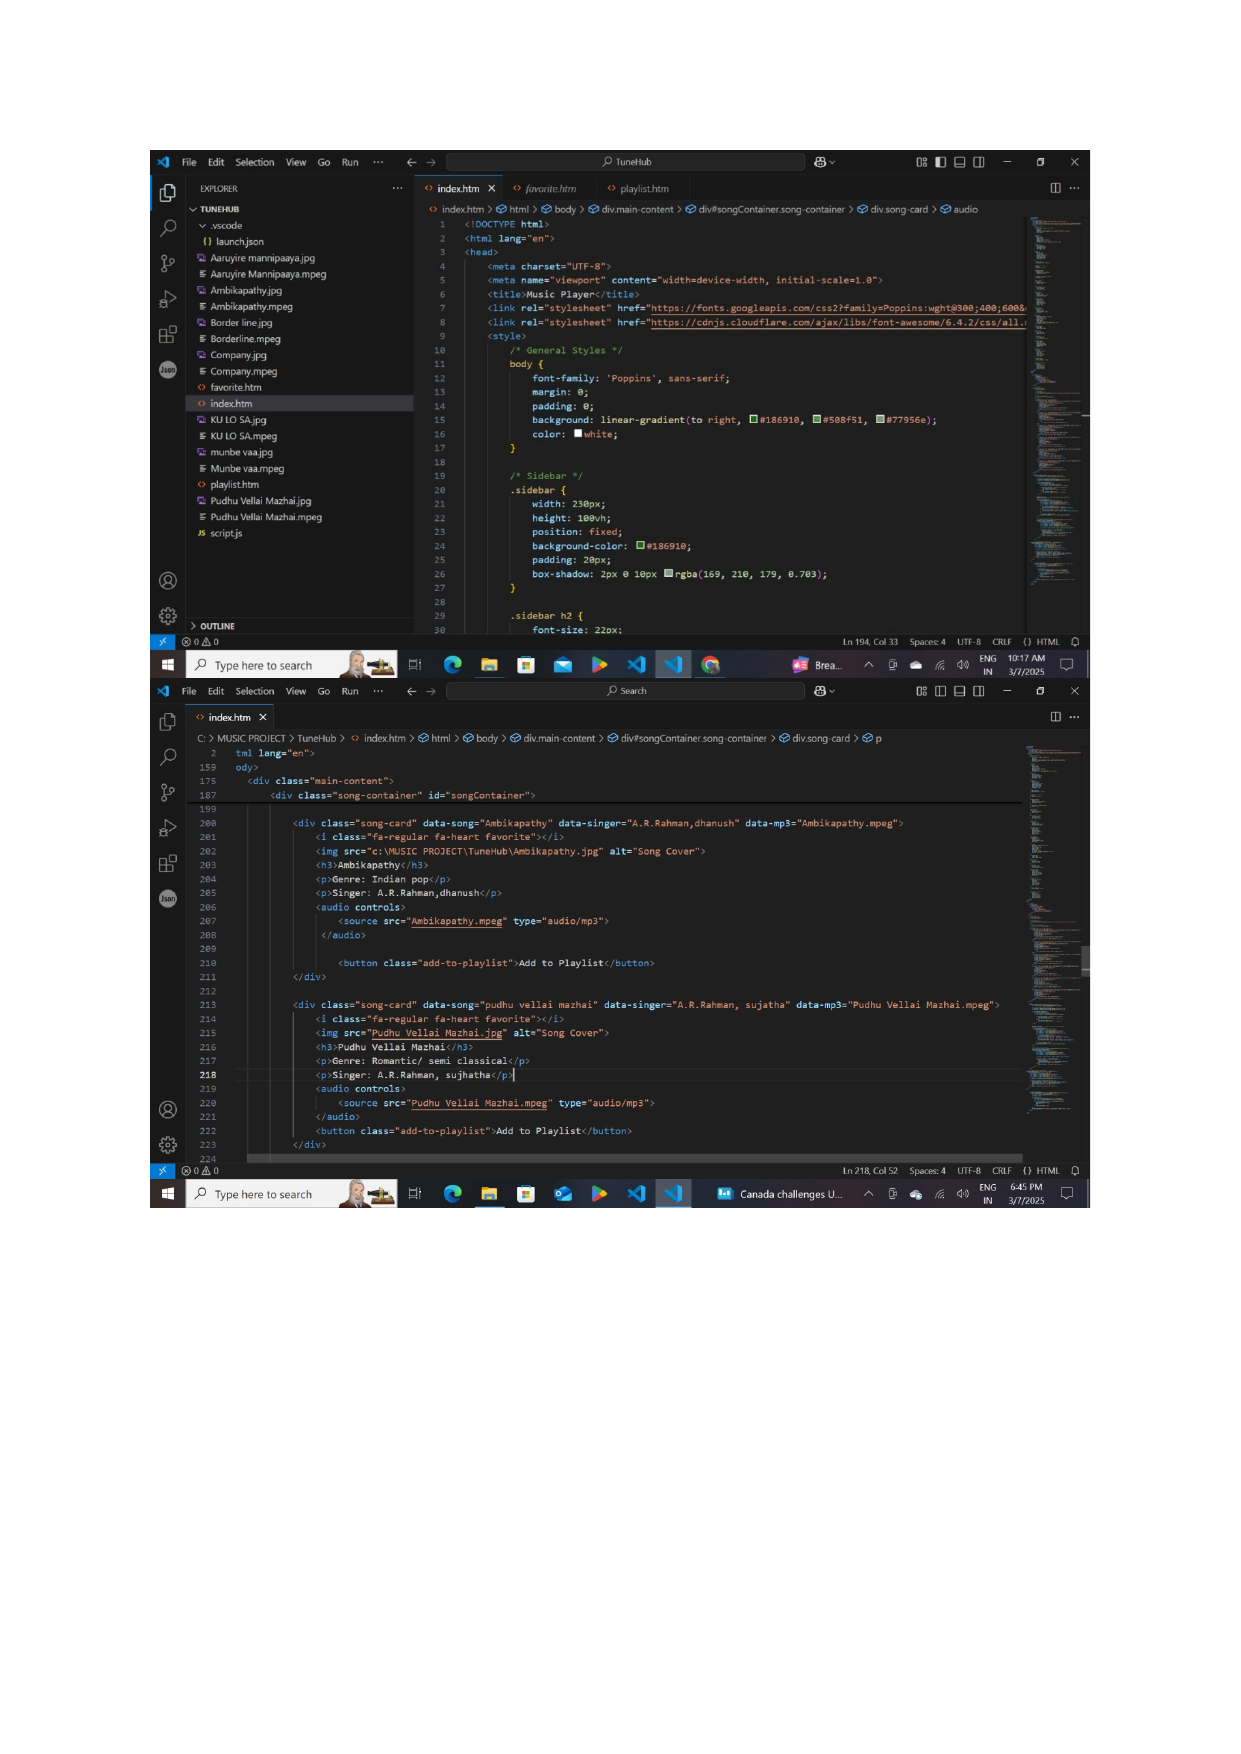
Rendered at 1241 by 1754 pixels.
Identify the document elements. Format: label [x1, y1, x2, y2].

picture [150, 150, 1091, 1208]
